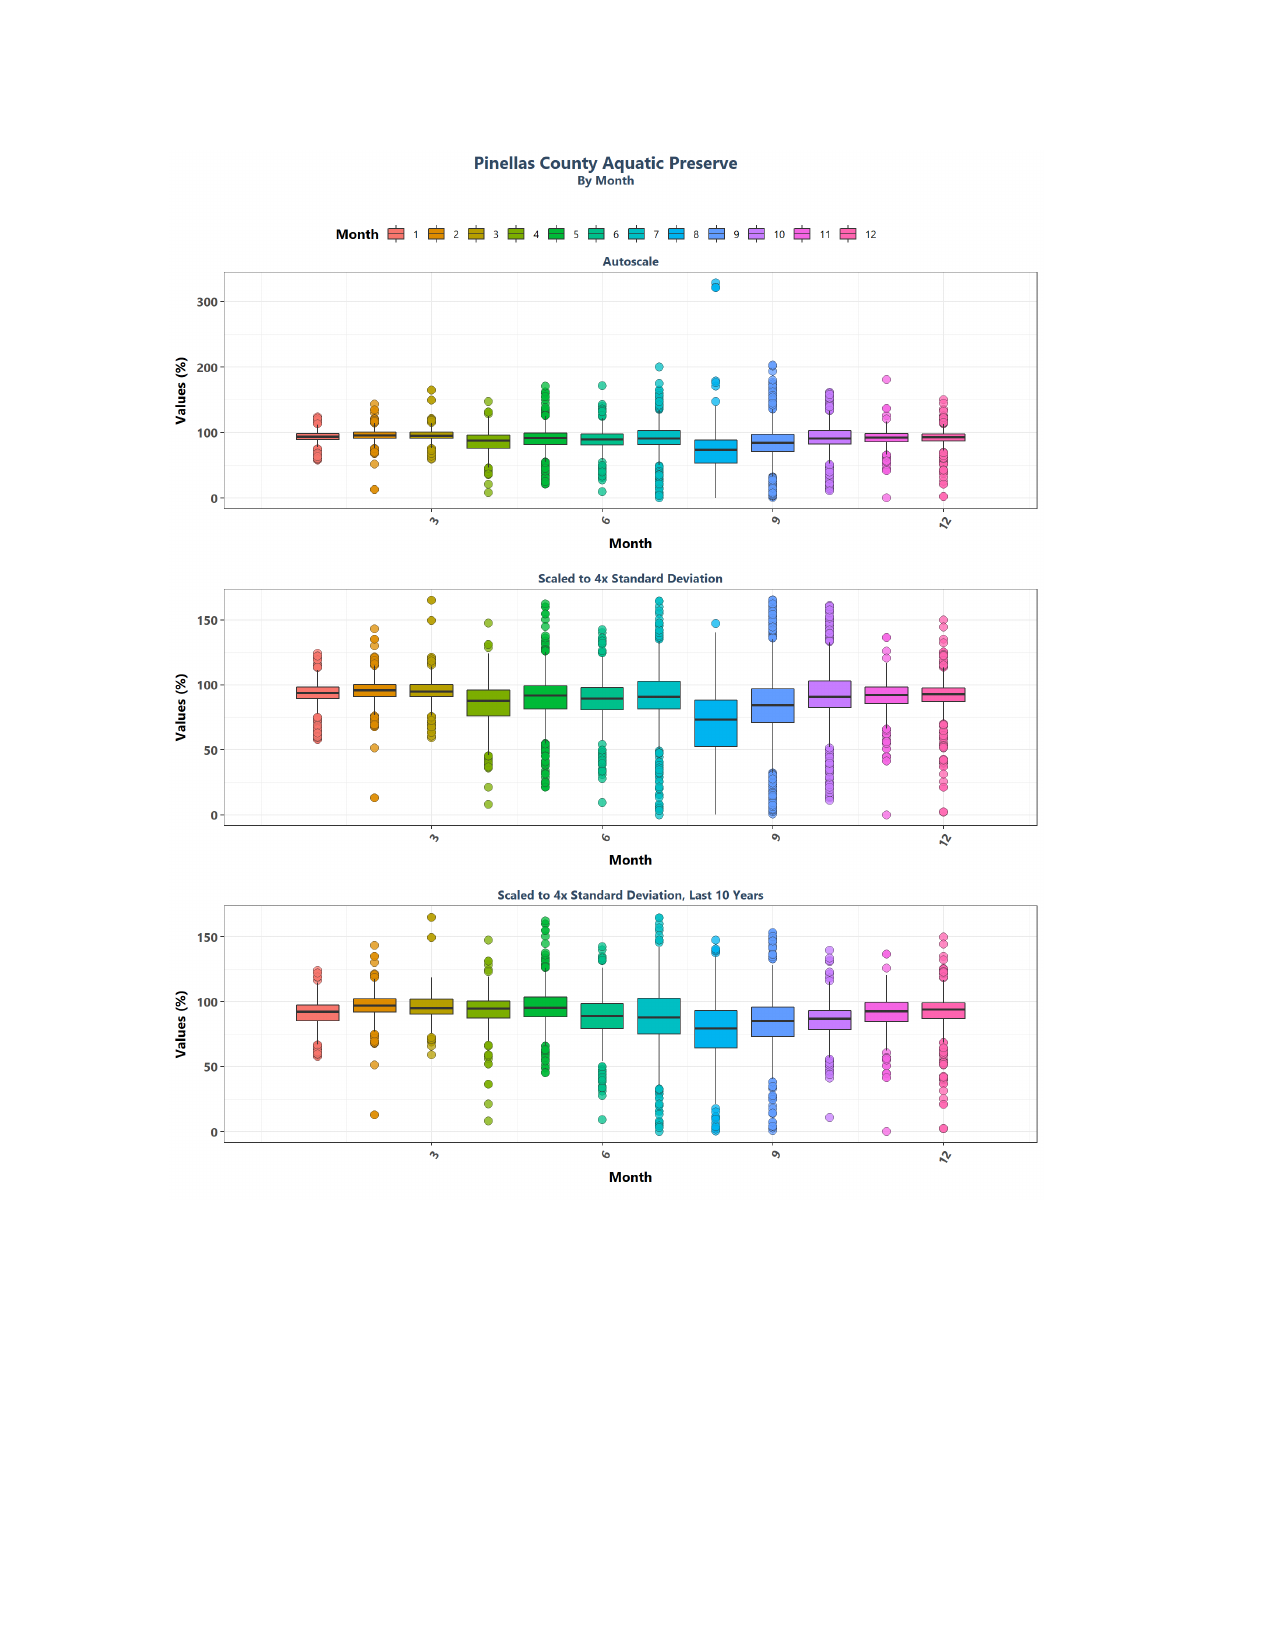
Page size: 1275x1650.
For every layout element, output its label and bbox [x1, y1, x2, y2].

picture [168, 150, 1044, 1200]
